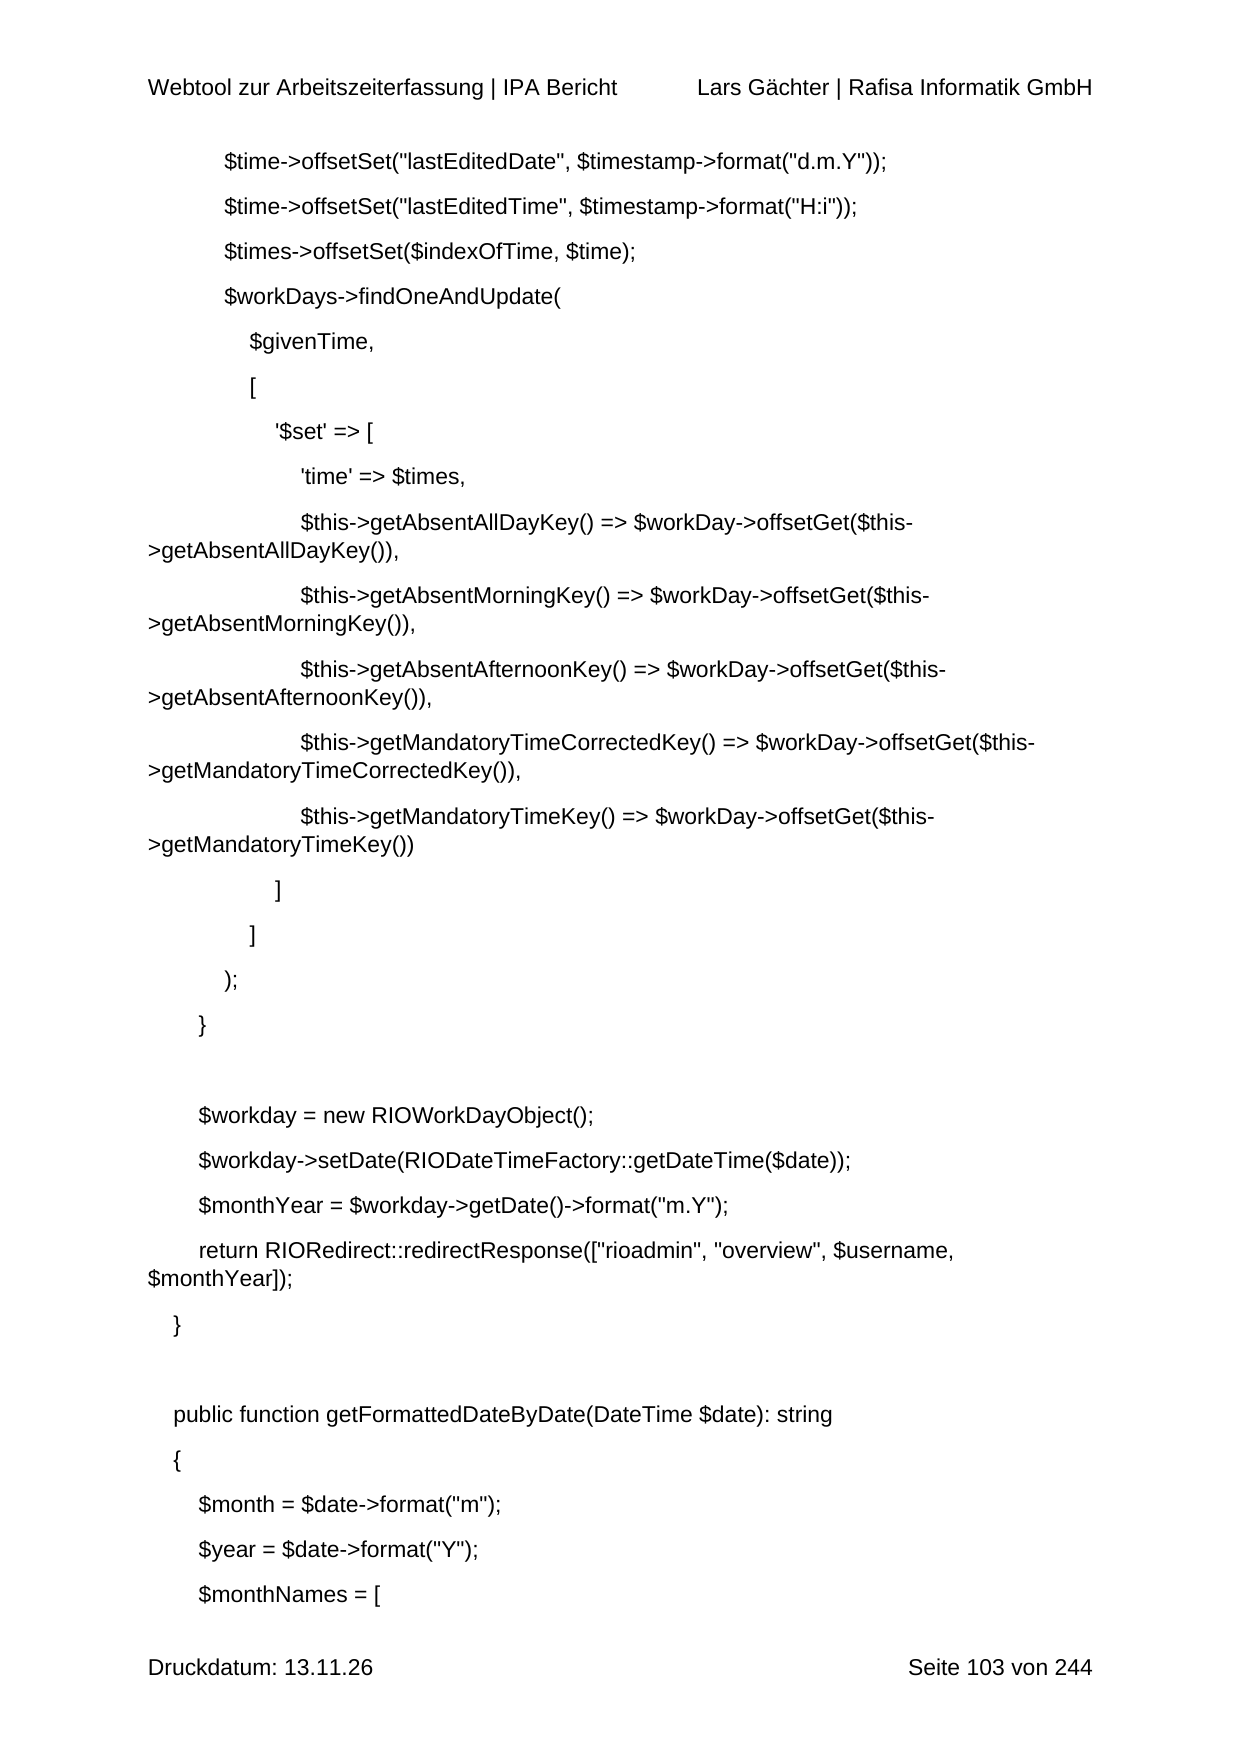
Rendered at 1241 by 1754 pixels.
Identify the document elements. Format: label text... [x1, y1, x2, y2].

text } [148, 1311, 1093, 1337]
text ] [148, 921, 1093, 948]
text public function getFormattedDateByDate(DateTime $date): string [148, 1401, 1093, 1427]
text '$set' => [ [148, 418, 1093, 444]
text $workday = new RIOWorkDayObject(); [148, 1102, 1093, 1128]
text $this->getAbsentAfternoonKey() => $workDay->offsetGet($this->getAbsentAfternoonKey()), [148, 656, 1093, 710]
text $this->getMandatoryTimeKey() => $workDay->offsetGet($this->getMandatoryTimeKey()) [148, 803, 1093, 857]
text ] [148, 876, 1093, 902]
text $monthYear = $workday->getDate()->format("m.Y"); [148, 1192, 1093, 1218]
text [ [148, 373, 1093, 399]
text { [148, 1446, 1093, 1472]
text $workDays->findOneAndUpdate( [148, 283, 1093, 309]
text $this->getAbsentAllDayKey() => $workDay->offsetGet($this->getAbsentAllDayKey()), [148, 508, 1093, 563]
text $monthNames = [ [148, 1581, 1093, 1607]
text $workday->setDate(RIODateTimeFactory::getDateTime($date)); [148, 1147, 1093, 1173]
text $this->getAbsentMorningKey() => $workDay->offsetGet($this->getAbsentMorningKey()), [148, 582, 1093, 637]
text ); [148, 966, 1093, 993]
text $times->offsetSet($indexOfTime, $time); [148, 238, 1093, 264]
text $year = $date->format("Y"); [148, 1536, 1093, 1562]
text $time->offsetSet("lastEditedTime", $timestamp->format("H:i")); [148, 193, 1093, 219]
text } [148, 1011, 1093, 1038]
text $givenTime, [148, 328, 1093, 354]
text $time->offsetSet("lastEditedDate", $timestamp->format("d.m.Y")); [148, 148, 1093, 174]
text $this->getMandatoryTimeCorrectedKey() => $workDay->offsetGet($this->getMandatoryTimeCorrectedKey()), [148, 729, 1093, 784]
text $month = $date->format("m"); [148, 1491, 1093, 1517]
text 'time' => $times, [148, 463, 1093, 490]
text return RIORedirect::redirectResponse(["rioadmin", "overview", $username, $monthYear]); [148, 1237, 1093, 1292]
